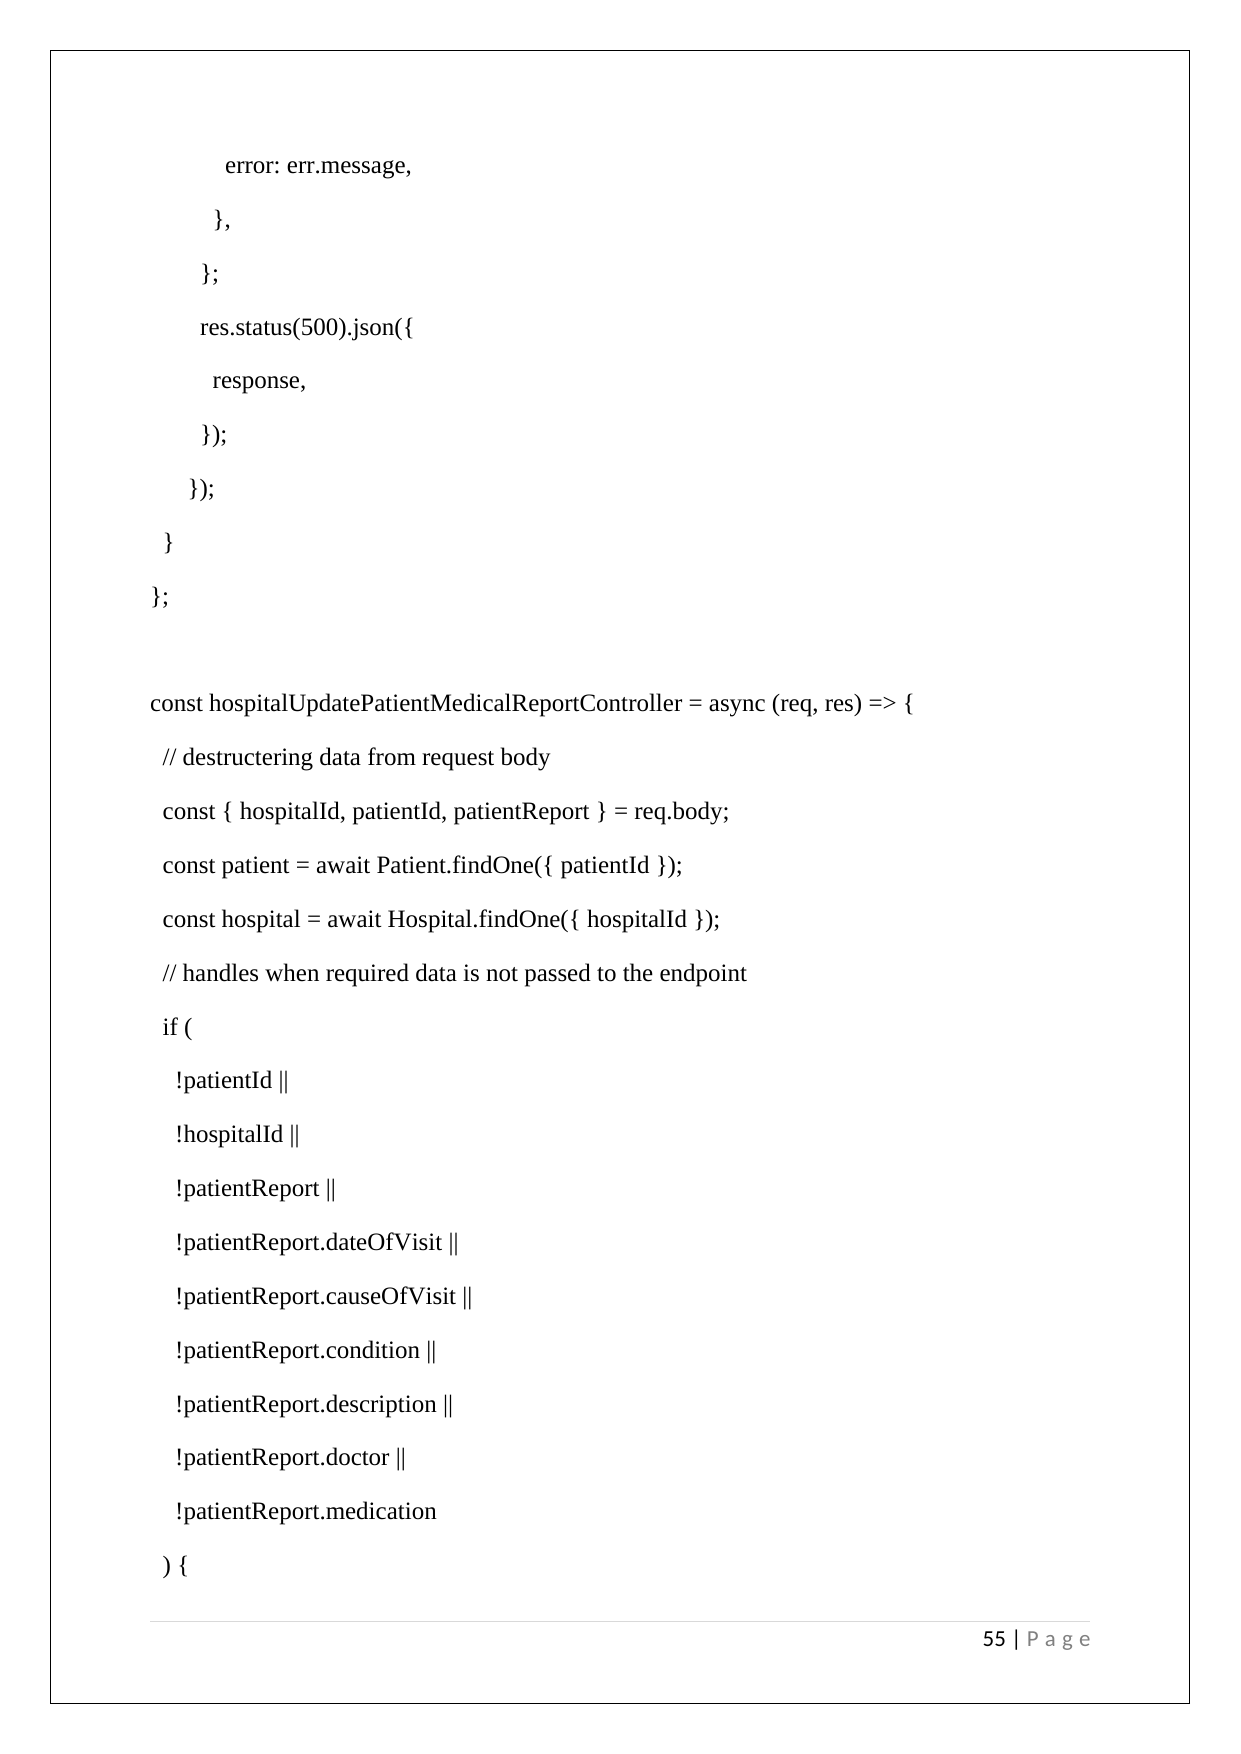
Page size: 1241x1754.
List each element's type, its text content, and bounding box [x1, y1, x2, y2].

text }; [150, 581, 1090, 609]
text !patientId || [150, 1066, 1090, 1094]
text }; [150, 258, 1090, 286]
text !patientReport.dateOfVisit || [150, 1227, 1090, 1256]
text !patientReport.causeOfVisit || [150, 1281, 1090, 1310]
text ) { [150, 1550, 1090, 1579]
text }, [150, 204, 1090, 233]
text const hospitalUpdatePatientMedicalReportController = async (req, res) => { [150, 688, 1090, 717]
text !hospitalId || [150, 1119, 1090, 1148]
text !patientReport.medication [150, 1496, 1090, 1525]
text }); [150, 473, 1090, 502]
text !patientReport.doctor || [150, 1442, 1090, 1471]
text // handles when required data is not passed to the endpoint [150, 958, 1090, 987]
text !patientReport || [150, 1173, 1090, 1202]
text } [150, 527, 1090, 556]
text const patient = await Patient.findOne({ patientId }); [150, 850, 1090, 879]
text const hospital = await Hospital.findOne({ hospitalId }); [150, 904, 1090, 933]
text !patientReport.condition || [150, 1335, 1090, 1363]
text !patientReport.description || [150, 1389, 1090, 1417]
text if ( [150, 1012, 1090, 1040]
text const { hospitalId, patientId, patientReport } = req.body; [150, 796, 1090, 825]
text error: err.message, [150, 150, 1090, 179]
text response, [150, 365, 1090, 394]
text // destructering data from request body [150, 742, 1090, 771]
text res.status(500).json({ [150, 312, 1090, 340]
text }); [150, 419, 1090, 448]
